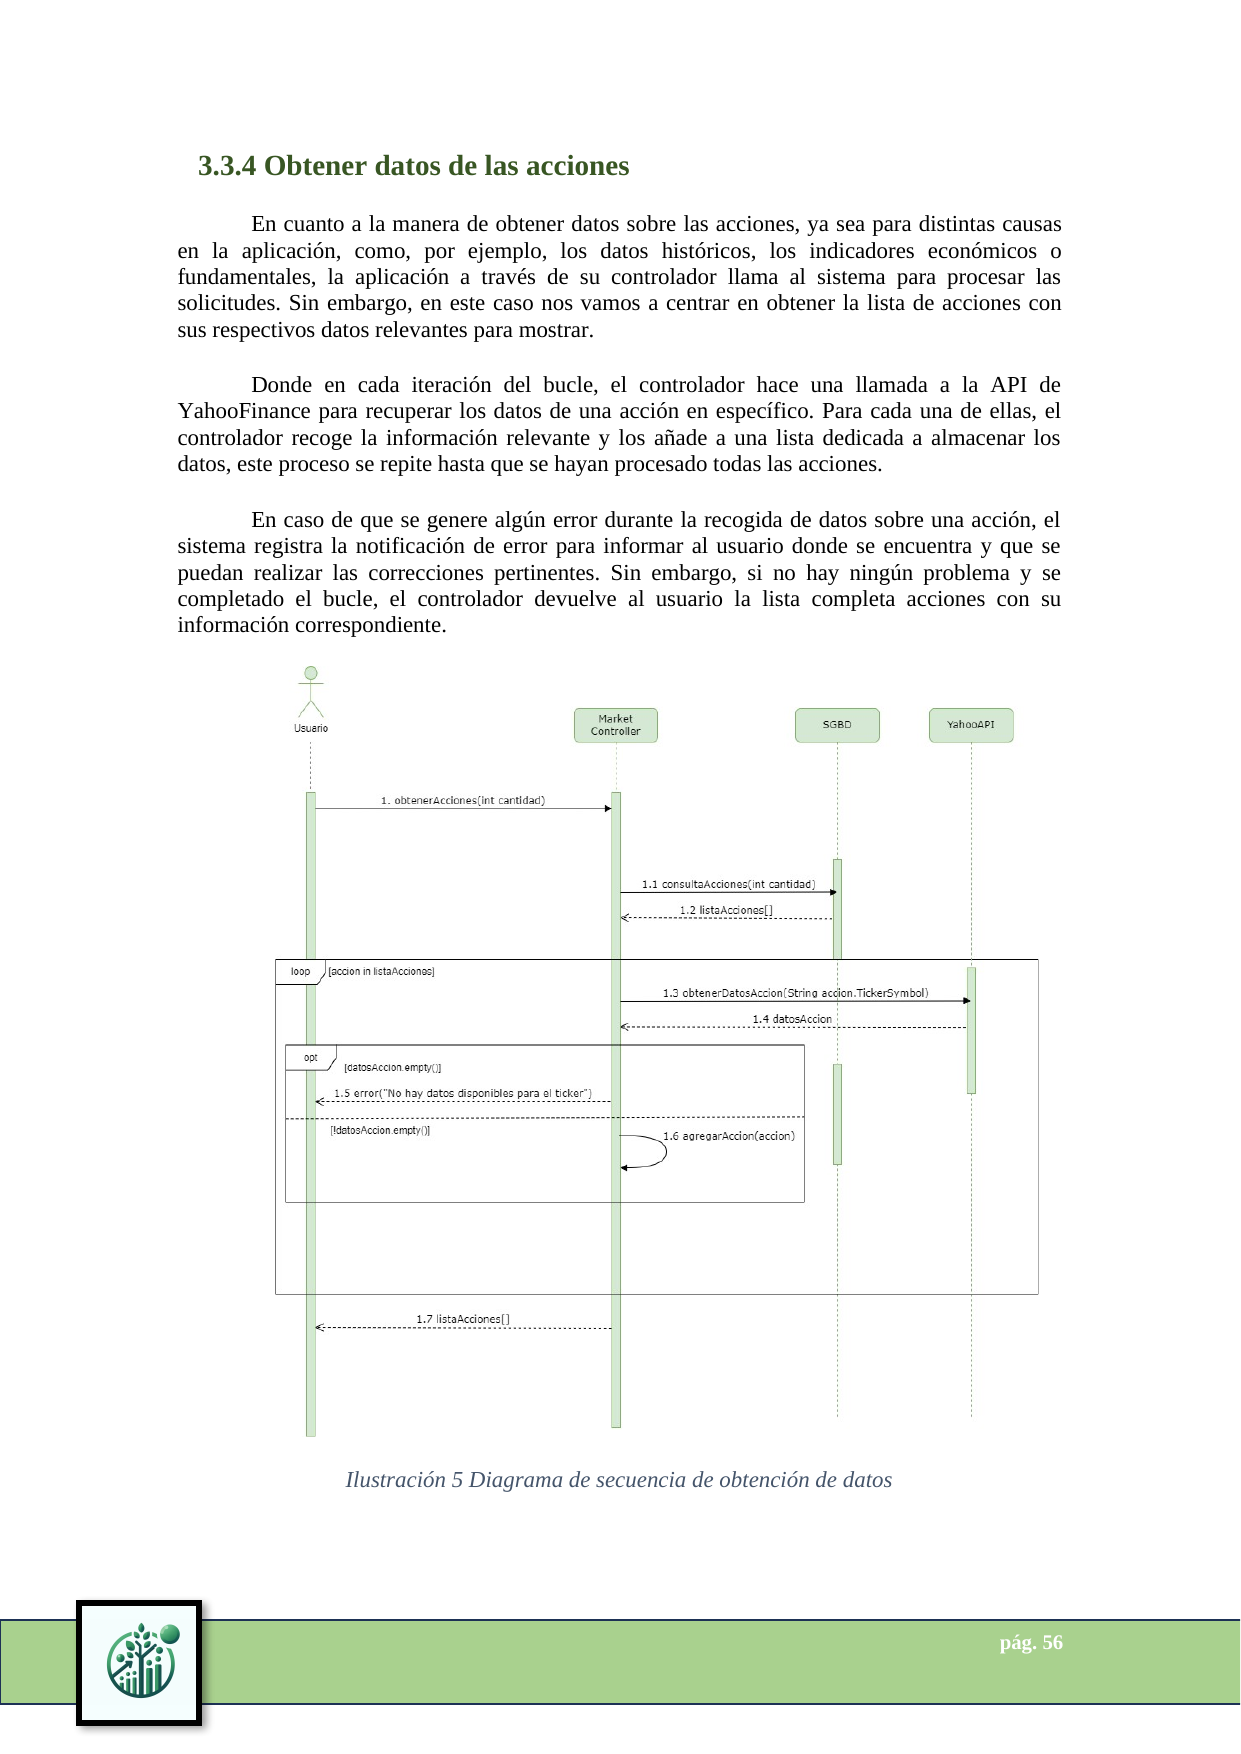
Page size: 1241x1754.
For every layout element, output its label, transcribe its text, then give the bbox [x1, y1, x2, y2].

text Donde en cada iteración del bucle, el controlador hace una llamada a la API de YahooFinance para recuperar los datos de una acción en específico. Para cada una de ellas, el controlador recoge la información relevante y los añade a una lista dedicada a almacenar los datos, este proceso se repite hasta que se hayan procesado todas las acciones. [177, 371, 1063, 477]
picture [82, 1606, 196, 1720]
text En cuanto a la manera de obtener datos sobre las acciones, ya sea para distintas causas en la aplicación, como, por ejemplo, los datos históricos, los indicadores económicos o fundamentales, la aplicación a través de su controlador llama al sistema para procesar las solicitudes. Sin embargo, en este caso nos vamos a centrar en obtener la lista de acciones con sus respectivos datos relevantes para mostrar. [177, 210, 1063, 342]
text Ilustración 5 Diagrama de secuencia de obtención de datos [177, 1466, 1063, 1492]
subtitle 3.3.4 Obtener datos de las acciones [198, 148, 1063, 181]
text En caso de que se genere algún error durante la recogida de datos sobre una acción, el sistema registra la notificación de error para informar al usuario donde se encuentra y que se puedan realizar las correcciones pertinentes. Sin embargo, si no hay ningún problema y se completado el bucle, el controlador devuelve al usuario la lista completa acciones con su información correspondiente. [177, 506, 1063, 638]
picture [275, 666, 1039, 1437]
